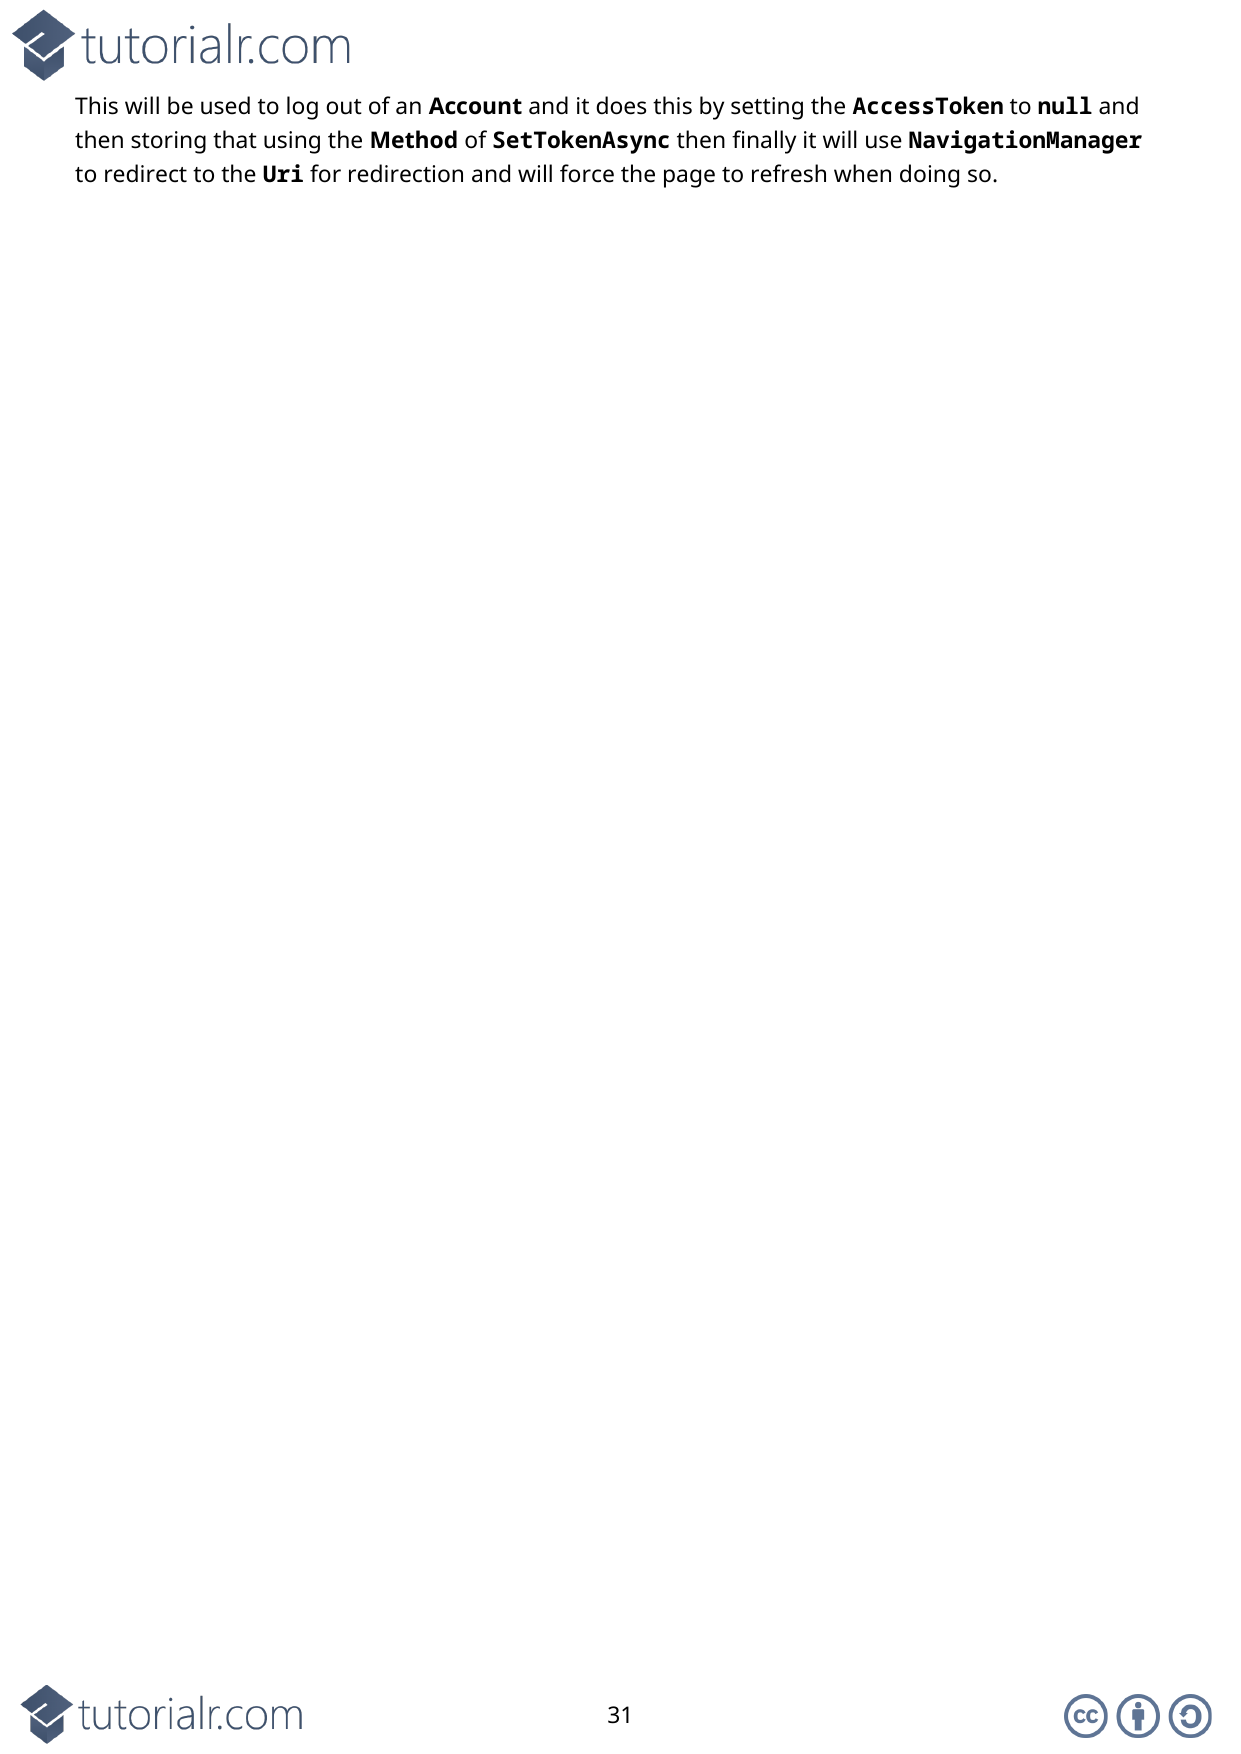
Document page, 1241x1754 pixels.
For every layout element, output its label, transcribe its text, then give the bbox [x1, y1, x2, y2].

picture [1064, 1694, 1212, 1738]
picture [17, 1685, 313, 1744]
picture [8, 9, 363, 81]
text This will be used to log out of an Account and it does this by setting the AccessToken to null and then storing that using the Method of SetTokenAsync then finally it will use NavigationManager to redirect to the Uri for redirection and will force the page to refresh when doing so. [75, 90, 1165, 189]
